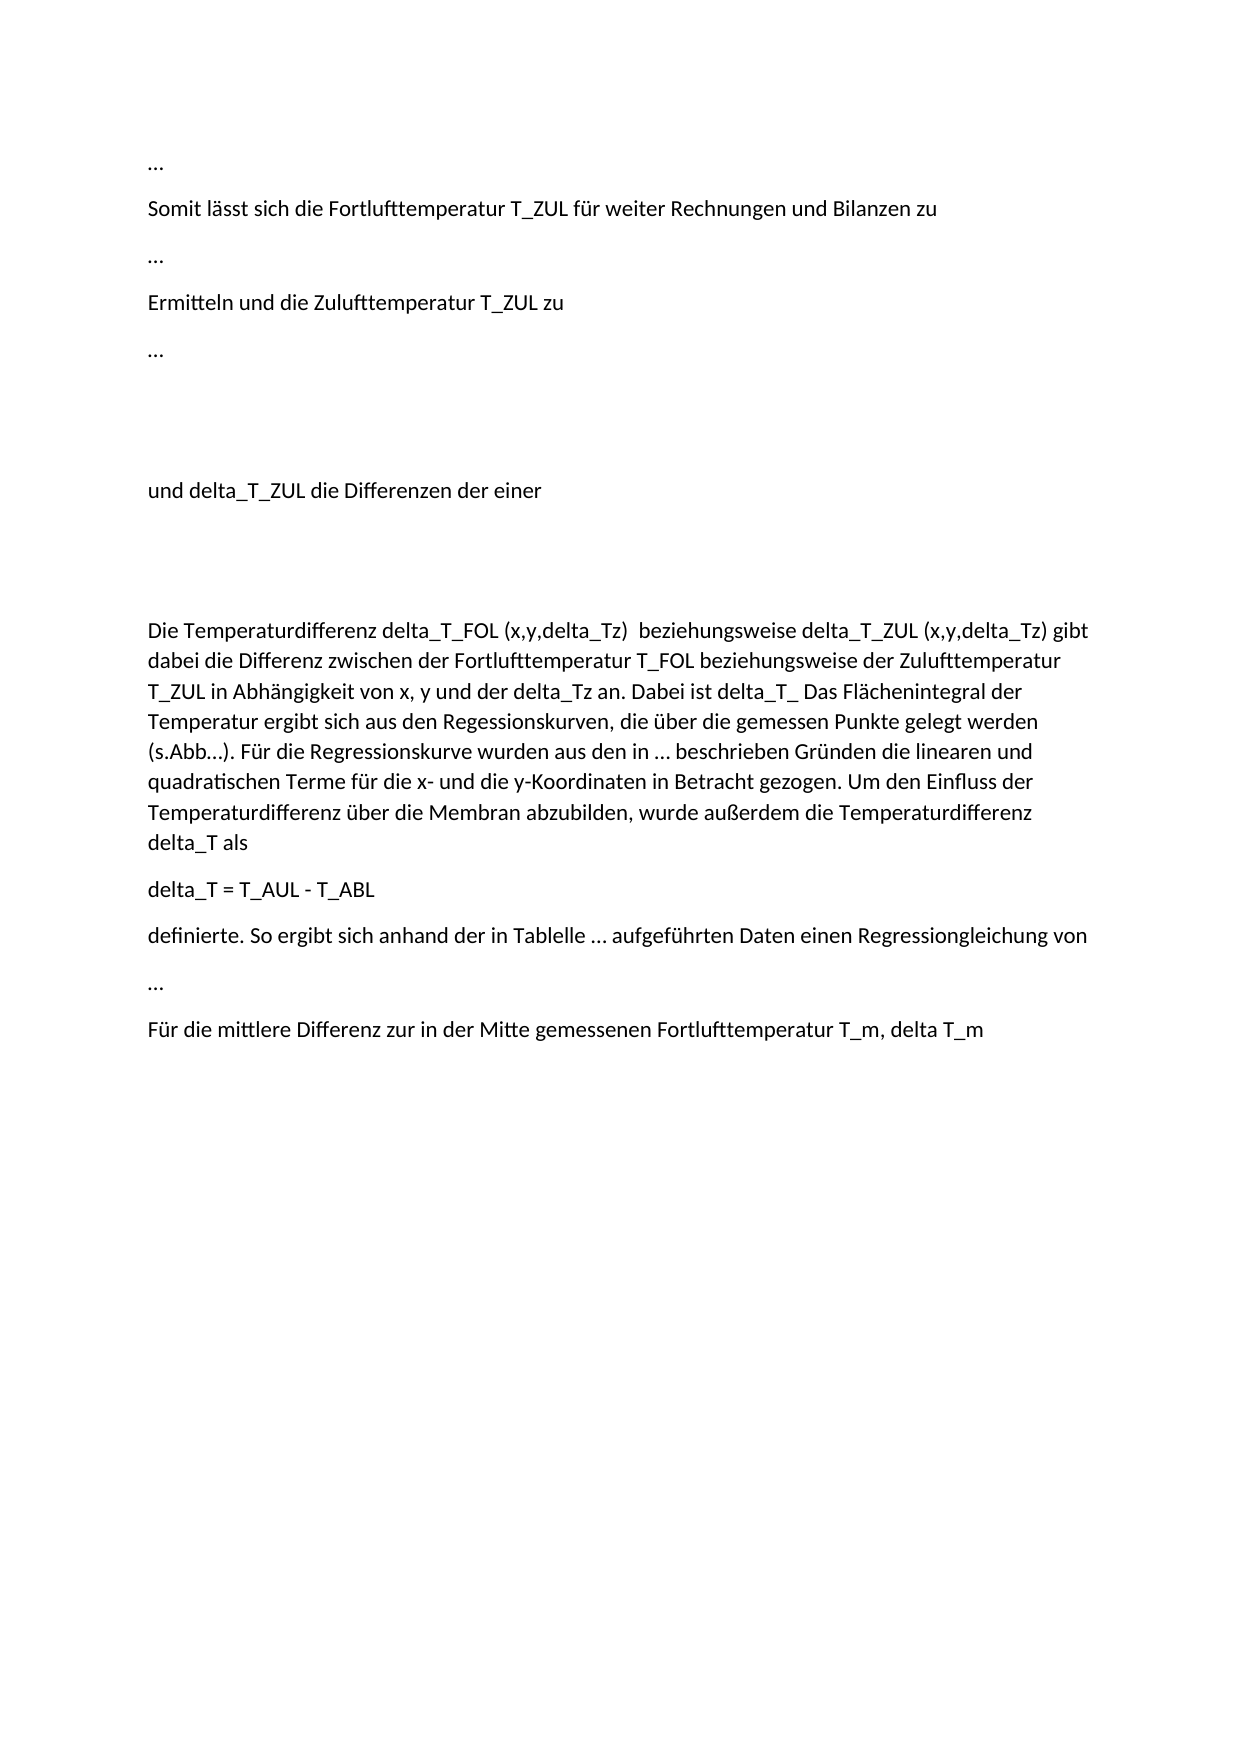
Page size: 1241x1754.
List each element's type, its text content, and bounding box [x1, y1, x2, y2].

text delta_T = T_AUL - T_ABL [148, 875, 1093, 903]
text Die Temperaturdifferenz delta_T_FOL (x,y,delta_Tz) beziehungsweise delta_T_ZUL (x,y,delta_Tz) gibt dabei die Differenz zwischen der Fortlufttemperatur T_FOL beziehungsweise der Zulufttemperatur T_ZUL in Abhängigkeit von x, y und der delta_Tz an. Dabei ist delta_T_ Das Flächenintegral der Temperatur ergibt sich aus den Regessionskurven, die über die gemessen Punkte gelegt werden (s.Abb…). Für die Regressionskurve wurden aus den in … beschrieben Gründen die linearen und quadratischen Terme für die x- und die y-Koordinaten in Betracht gezogen. Um den Einfluss der Temperaturdifferenz über die Membran abzubilden, wurde außerdem die Temperaturdifferenz delta_T als [148, 616, 1093, 856]
text … [148, 968, 1093, 996]
text … [148, 241, 1093, 269]
text und delta_T_ZUL die Differenzen der einer [148, 476, 1093, 504]
text … [148, 335, 1093, 363]
text Somit lässt sich die Fortlufttemperatur T_ZUL für weiter Rechnungen und Bilanzen zu [148, 194, 1093, 222]
text … [148, 148, 1093, 176]
text Ermitteln und die Zulufttemperatur T_ZUL zu [148, 288, 1093, 316]
text definierte. So ergibt sich anhand der in Tablelle … aufgeführten Daten einen Regressiongleichung von [148, 922, 1093, 949]
text Für die mittlere Differenz zur in der Mitte gemessenen Fortlufttemperatur T_m, delta T_m [148, 1015, 1093, 1043]
